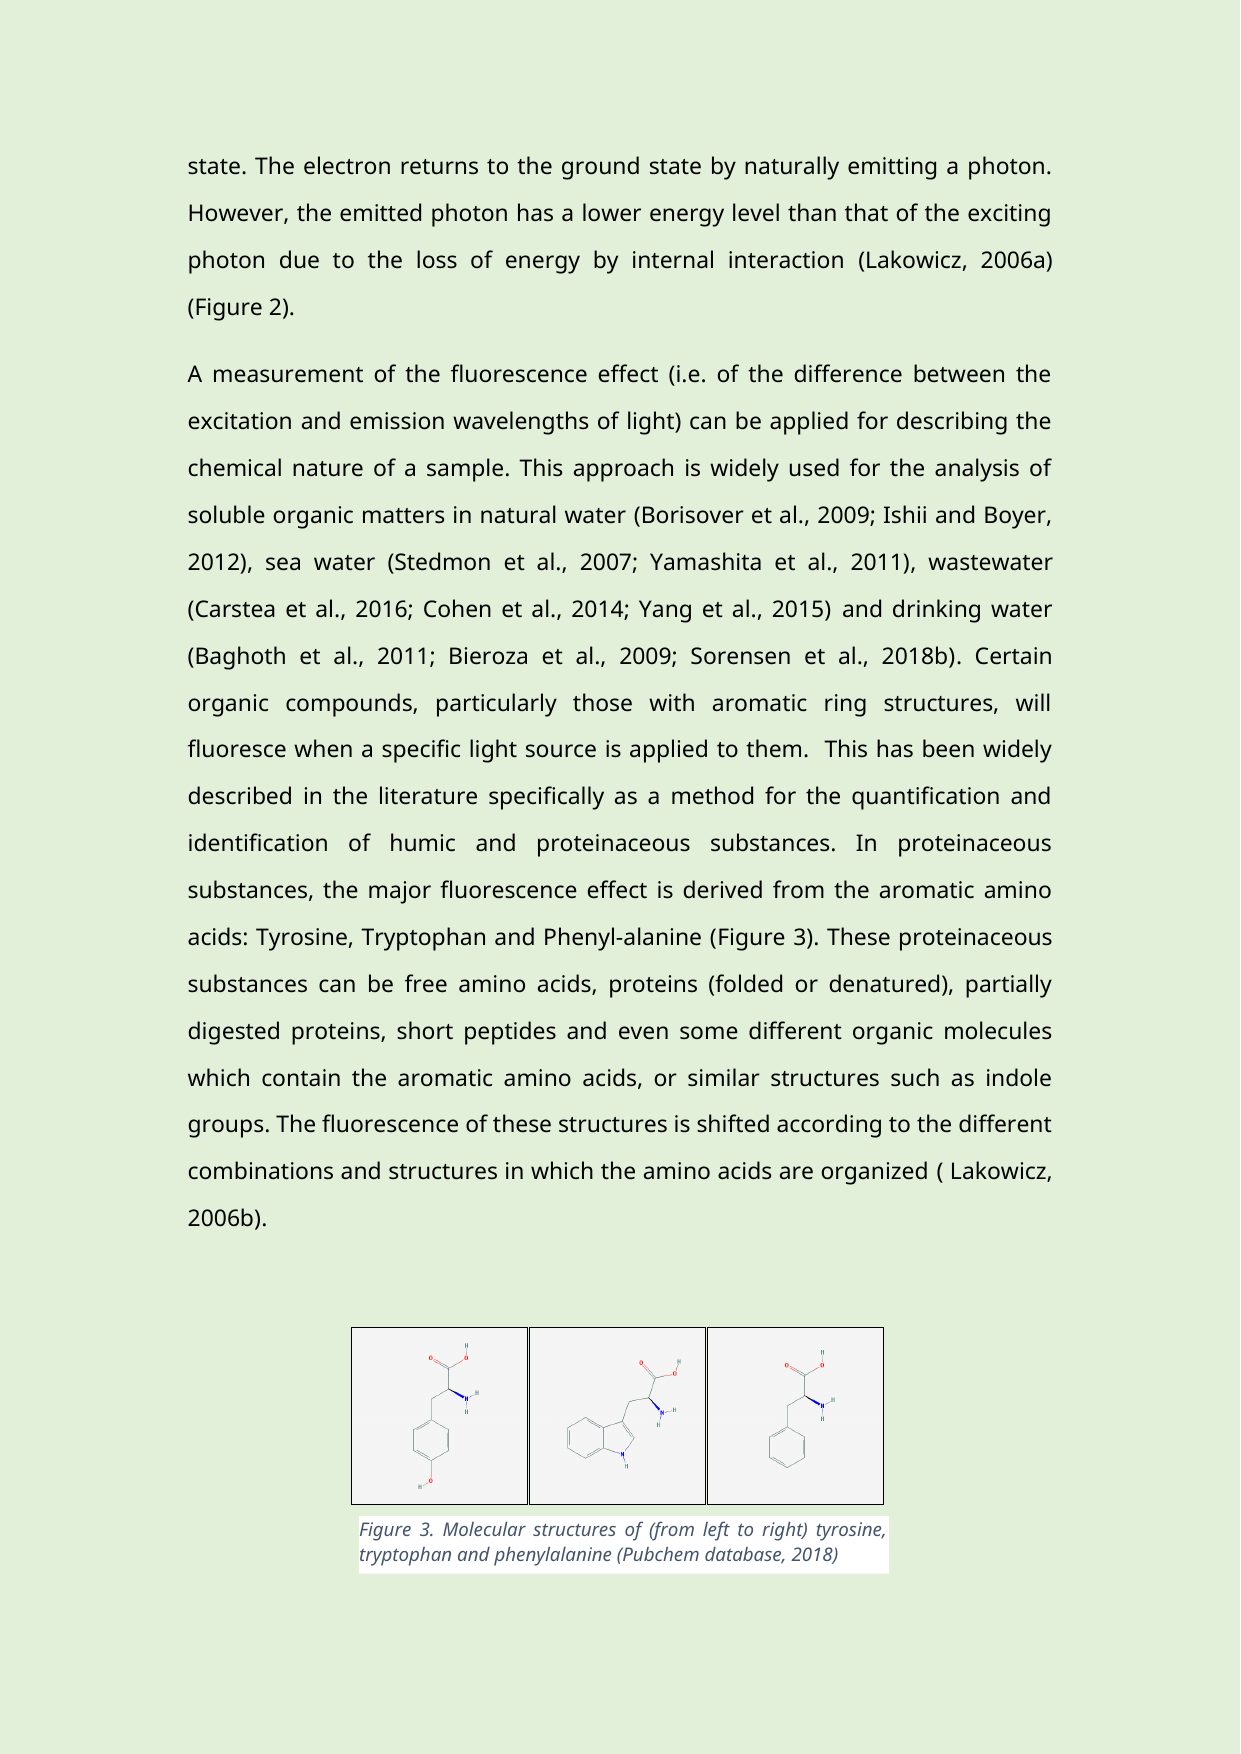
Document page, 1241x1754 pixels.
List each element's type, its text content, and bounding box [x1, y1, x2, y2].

picture [708, 1328, 883, 1504]
picture [530, 1328, 705, 1504]
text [187, 150, 1053, 322]
picture [352, 1328, 527, 1504]
text A measurement of the fluorescence effect (i.e. of the difference between the excitation and emission wavelengths of light) can be applied for describing the chemical nature of a sample. This approach is widely used for the analysis of soluble organic matters in natural water (Borisover et al., 2009; Ishii and Boyer, 2012), sea water (Stedmon et al., 2007; Yamashita et al., 2011), wastewater (Carstea et al., 2016; Cohen et al., 2014; Yang et al., 2015) and drinking water (Baghoth et al., 2011; Bieroza et al., 2009; Sorensen et al., 2018b). Certain organic compounds, particularly those with aromatic ring structures, will fluoresce when a specific light source is applied to them. This has been widely described in the literature specifically as a method for the quantification and identification of humic and proteinaceous substances. In proteinaceous substances, the major fluorescence effect is derived from the aromatic amino acids: Tyrosine, Tryptophan and Phenyl-alanine (Figure 3). These proteinaceous substances can be free amino acids, proteins (folded or denatured), partially digested proteins, short peptides and even some different organic molecules which contain the aromatic amino acids, or similar structures such as indole groups. The fluorescence of these structures is shifted according to the different combinations and structures in which the amino acids are organized ( Lakowicz, 2006b). [187, 358, 1053, 1233]
